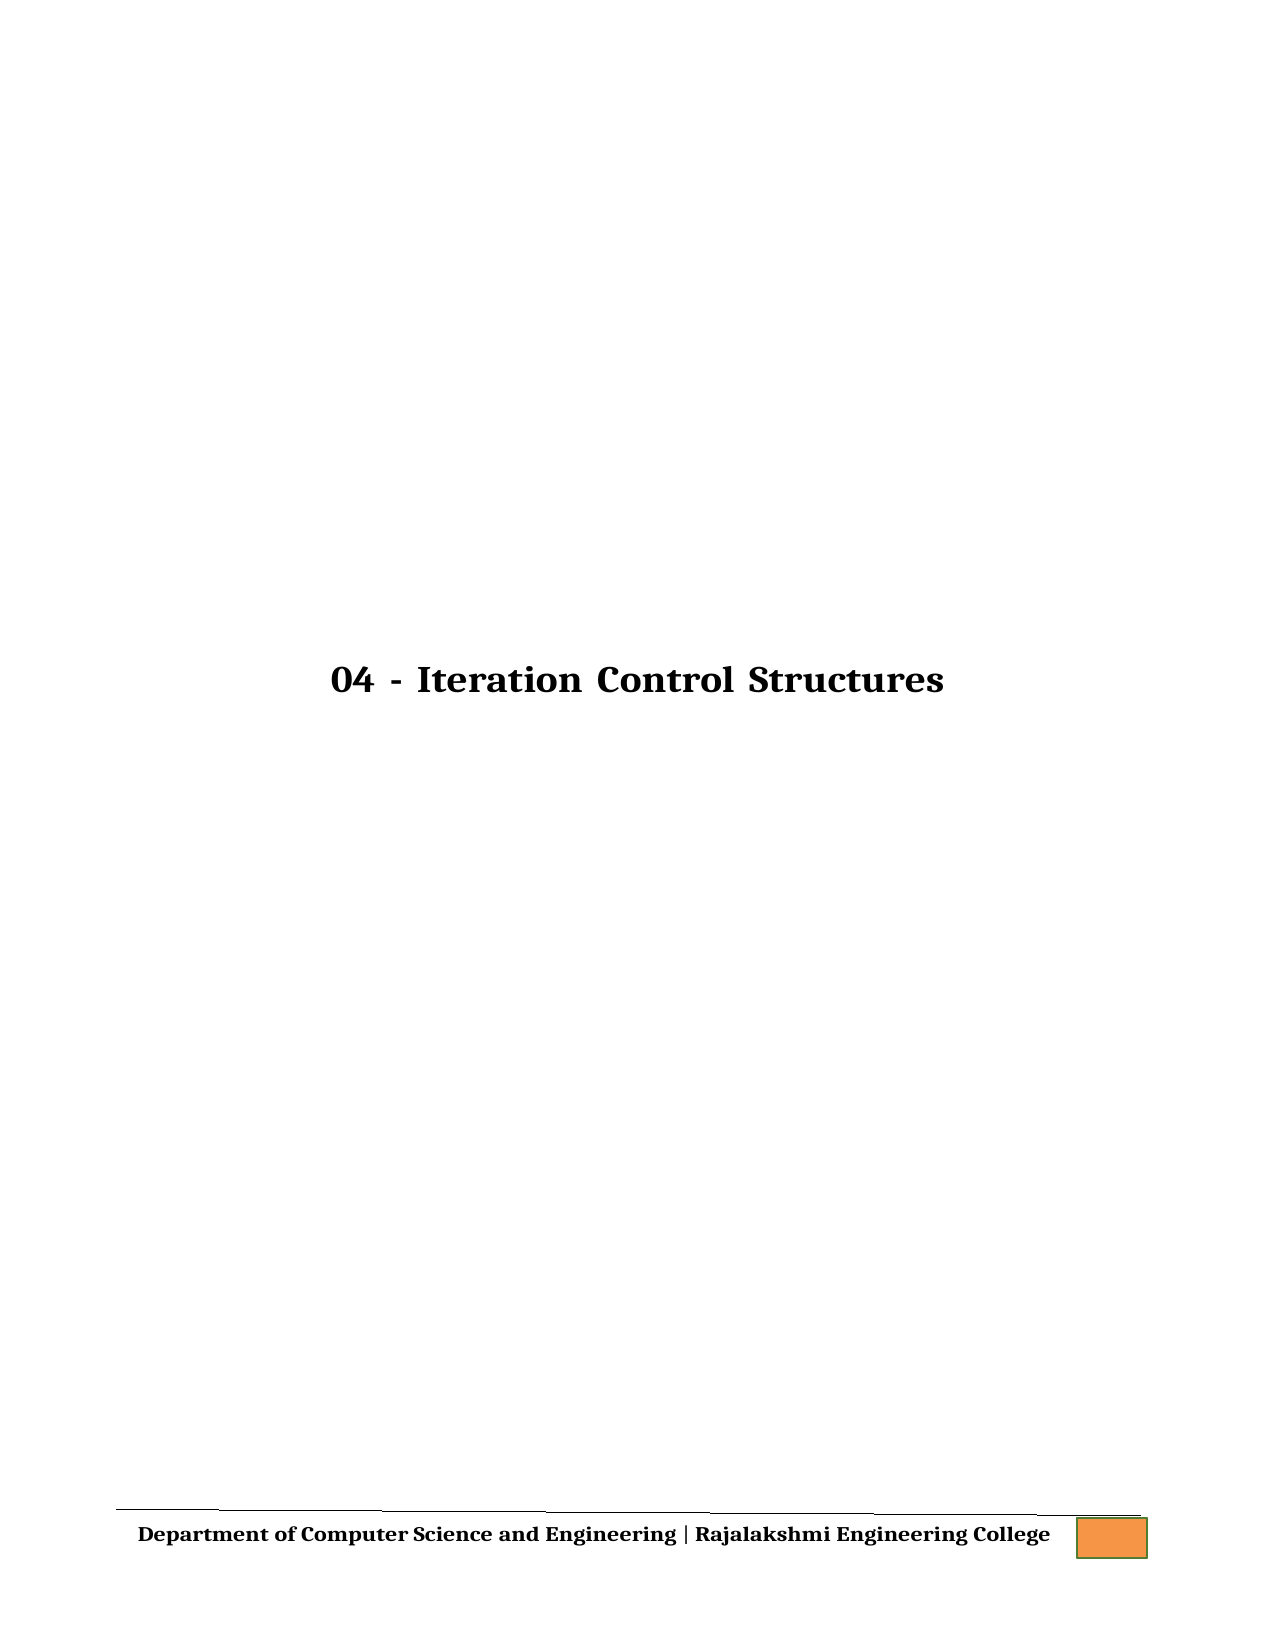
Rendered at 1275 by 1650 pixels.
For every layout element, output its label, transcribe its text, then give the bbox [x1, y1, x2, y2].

subtitle 04 - Iteration Control Structures [172, 659, 1103, 702]
